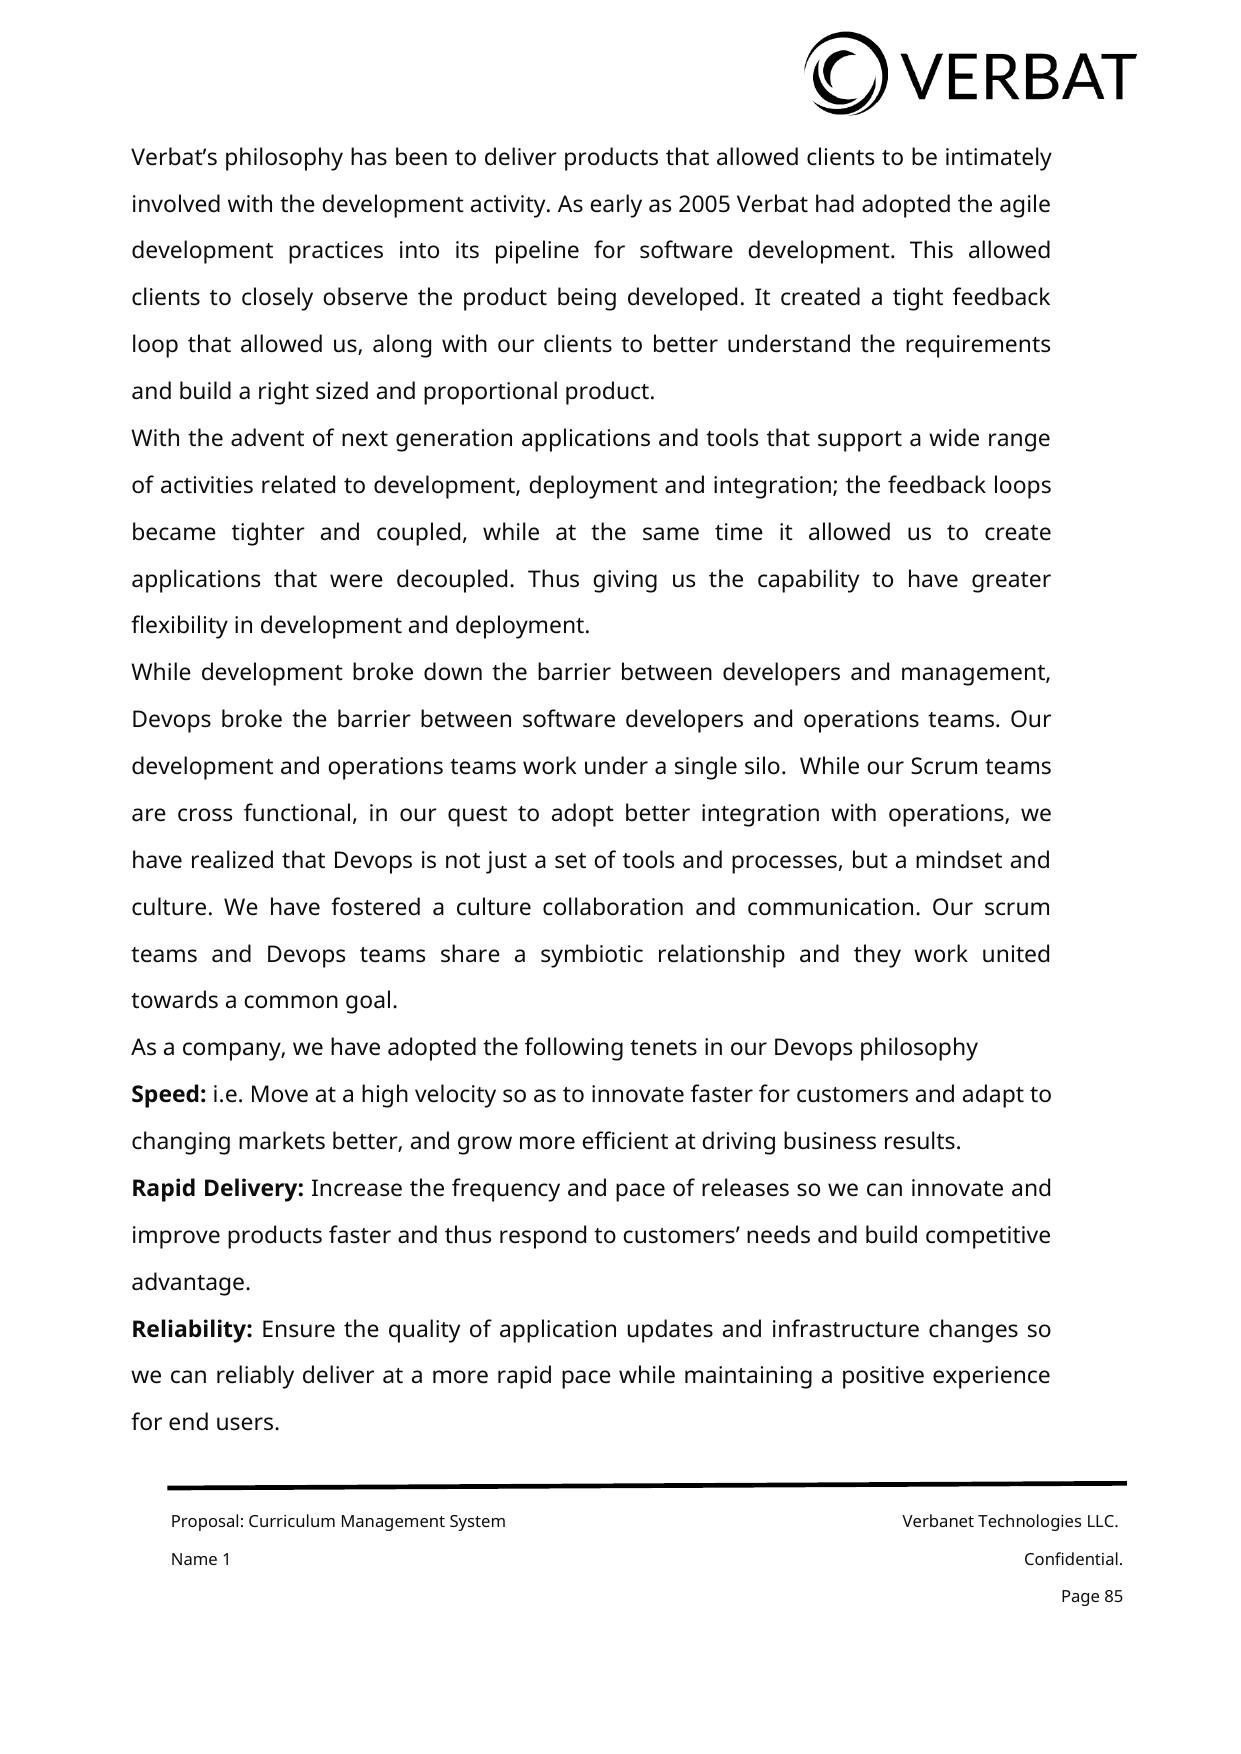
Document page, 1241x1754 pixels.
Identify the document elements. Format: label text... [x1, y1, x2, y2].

picture [800, 27, 1138, 116]
text Rapid Delivery: Increase the frequency and pace of releases so we can innovate and improve products faster and thus respond to customers’ needs and build competitive advantage. [131, 1172, 1053, 1297]
text Verbat’s philosophy has been to deliver products that allowed clients to be intimately involved with the development activity. As early as 2005 Verbat had adopted the agile development practices into its pipeline for software development. This allowed clients to closely observe the product being developed. It created a tight feedback loop that allowed us, along with our clients to better understand the requirements and build a right sized and proportional product. [131, 141, 1053, 406]
text With the advent of next generation applications and tools that support a wide range of activities related to development, deployment and integration; the feedback loops became tighter and coupled, while at the same time it allowed us to create applications that were decoupled. Thus giving us the capability to have greater flexibility in development and deployment. [131, 422, 1053, 641]
text As a company, we have adopted the following tenets in our Devops philosophy [131, 1031, 1053, 1062]
text Reliability: Ensure the quality of application updates and infrastructure changes so we can reliably deliver at a more rapid pace while maintaining a positive experience for end users. [131, 1312, 1053, 1437]
text While development broke down the barrier between developers and management, Devops broke the barrier between software developers and operations teams. Our development and operations teams work under a single silo. While our Scrum teams are cross functional, in our quest to adopt better integration with operations, we have realized that Devops is not just a set of tools and processes, but a mindset and culture. We have fostered a culture collaboration and communication. Our scrum teams and Devops teams share a symbiotic relationship and they work united towards a common goal. [131, 656, 1053, 1016]
text Speed: i.e. Move at a high velocity so as to innovate faster for customers and adapt to changing markets better, and grow more efficient at driving business results. [131, 1078, 1053, 1156]
